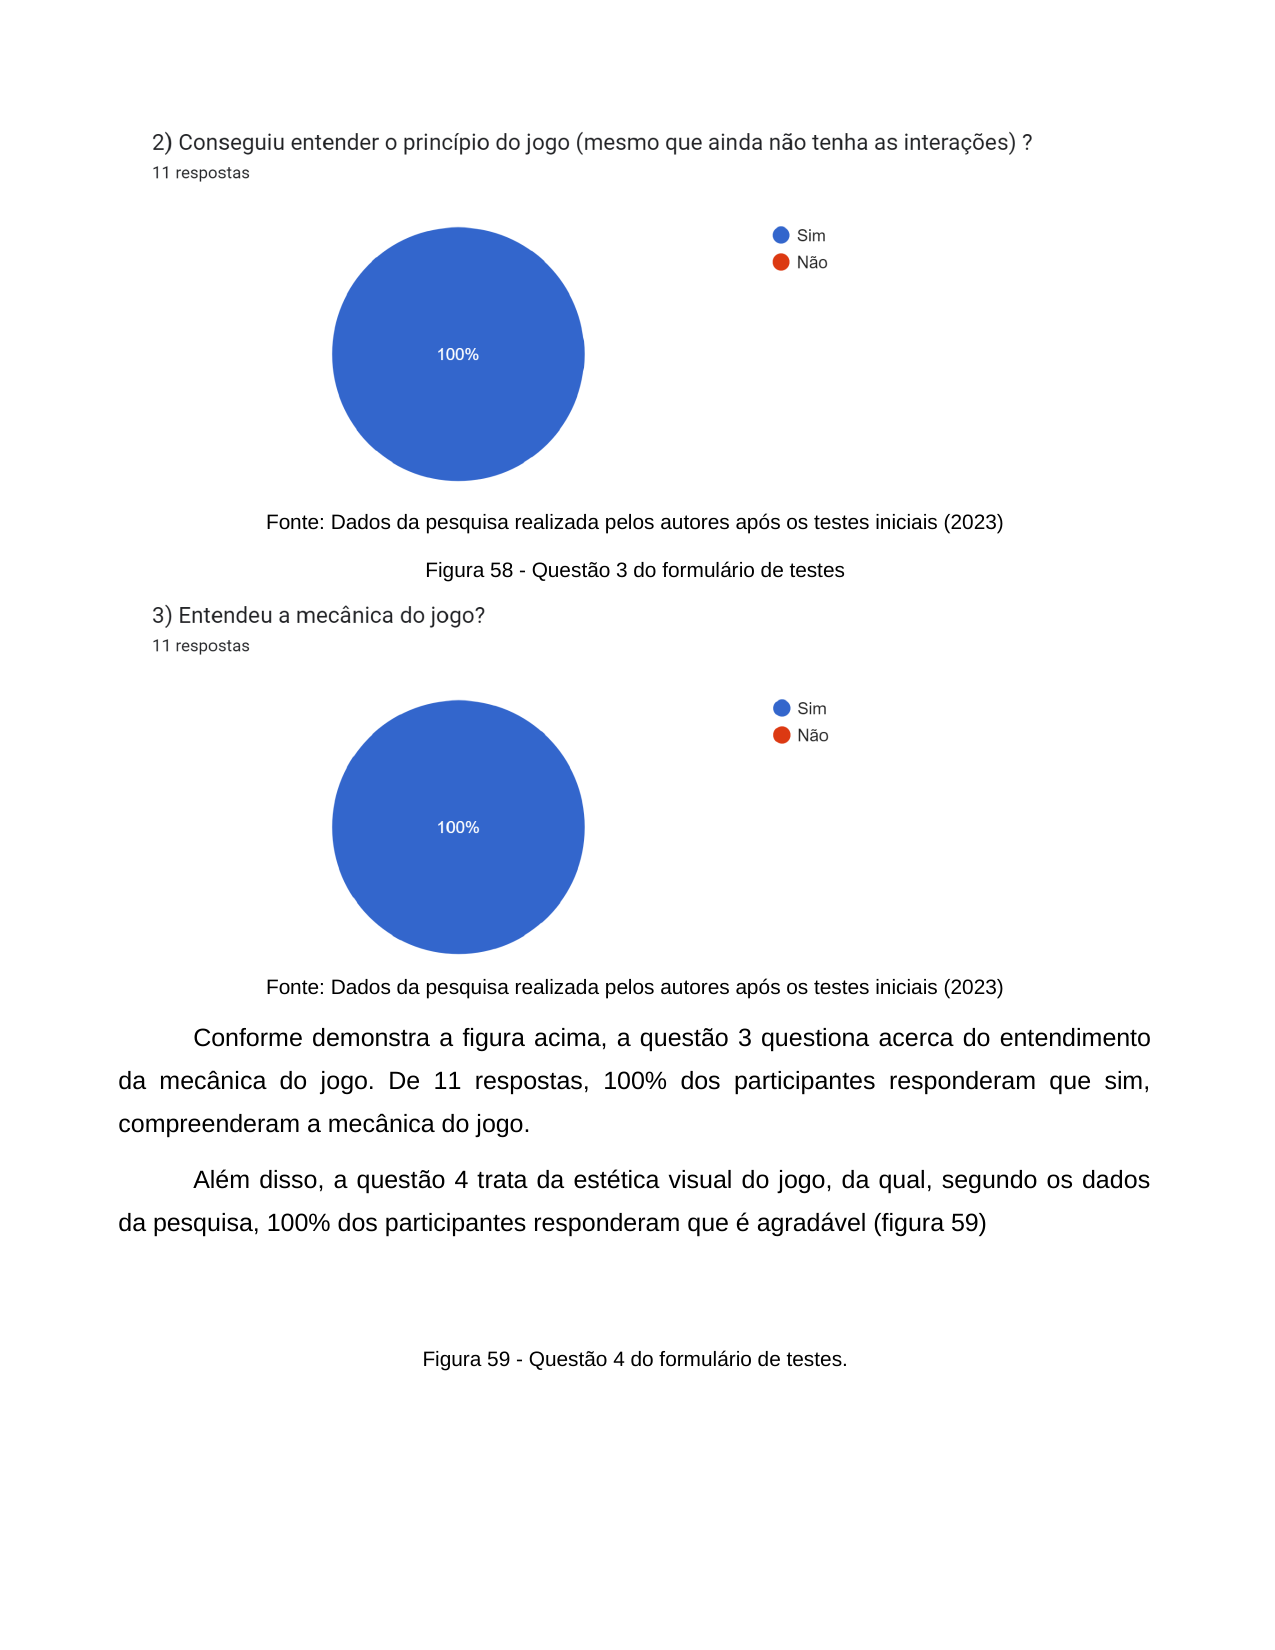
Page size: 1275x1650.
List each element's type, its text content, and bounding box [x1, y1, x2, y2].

picture [118, 593, 1066, 963]
text Fonte: Dados da pesquisa realizada pelos autores após os testes iniciais (2023) [118, 509, 1152, 533]
picture [118, 118, 1070, 498]
text Conforme demonstra a figura acima, a questão 3 questiona acerca do entendimento da mecânica do jogo. De 11 respostas, 100% dos participantes responderam que sim, compreenderam a mecânica do jogo. [118, 1023, 1152, 1138]
text Fonte: Dados da pesquisa realizada pelos autores após os testes iniciais (2023) [118, 975, 1152, 999]
text Além disso, a questão 4 trata da estética visual do jogo, da qual, segundo os dados da pesquisa, 100% dos participantes responderam que é agradável (figura 59) [118, 1165, 1152, 1237]
text Figura 58 - Questão 3 do formulário de testes [118, 557, 1152, 581]
text Figura 59 - Questão 4 do formulário de testes. [118, 1347, 1152, 1371]
